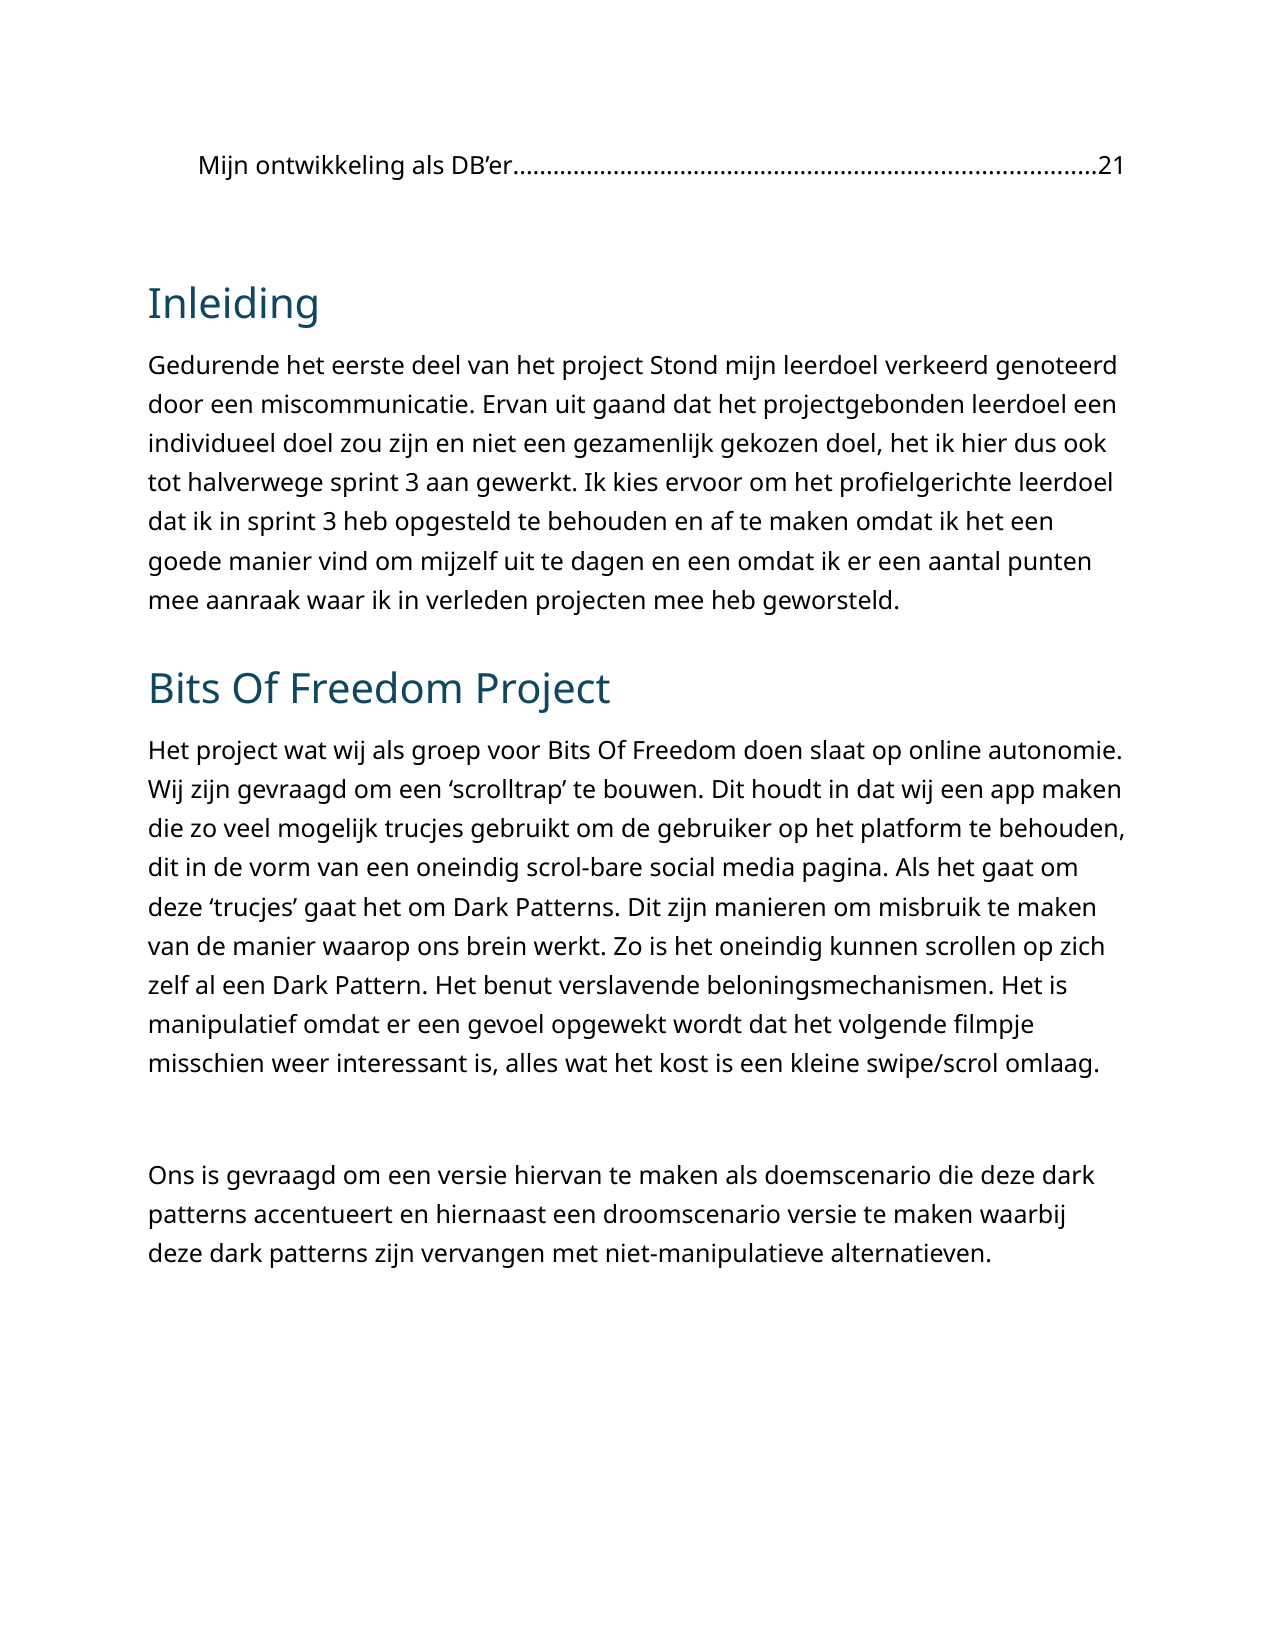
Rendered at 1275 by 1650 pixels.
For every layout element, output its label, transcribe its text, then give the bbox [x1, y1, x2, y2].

subtitle Bits Of Freedom Project [148, 659, 1127, 716]
text Gedurende het eerste deel van het project Stond mijn leerdoel verkeerd genoteerd door een miscommunicatie. Ervan uit gaand dat het projectgebonden leerdoel een individueel doel zou zijn en niet een gezamenlijk gekozen doel, het ik hier dus ook tot halverwege sprint 3 aan gewerkt. Ik kies ervoor om het profielgerichte leerdoel dat ik in sprint 3 heb opgesteld te behouden en af te maken omdat ik het een goede manier vind om mijzelf uit te dagen en een omdat ik er een aantal punten mee aanraak waar ik in verleden projecten mee heb geworsteld. [148, 347, 1127, 616]
subtitle Inleiding [148, 274, 1127, 331]
text Ons is gevraagd om een versie hiervan te maken als doemscenario die deze dark patterns accentueert en hiernaast een droomscenario versie te maken waarbij deze dark patterns zijn vervangen met niet-manipulatieve alternatieven. [148, 1158, 1127, 1270]
text Het project wat wij als groep voor Bits Of Freedom doen slaat op online autonomie. Wij zijn gevraagd om een ‘scrolltrap’ te bouwen. Dit houdt in dat wij een app maken die zo veel mogelijk trucjes gebruikt om de gebruiker op het platform te behouden, dit in de vorm van een oneindig scrol-bare social media pagina. Als het gaat om deze ‘trucjes’ gaat het om Dark Patterns. Dit zijn manieren om misbruik te maken van de manier waarop ons brein werkt. Zo is het oneindig kunnen scrollen op zich zelf al een Dark Pattern. Het benut verslavende beloningsmechanismen. Het is manipulatief omdat er een gevoel opgewekt wordt dat het volgende filmpje misschien weer interessant is, alles wat het kost is een kleine swipe/scrol omlaag. [148, 733, 1127, 1080]
